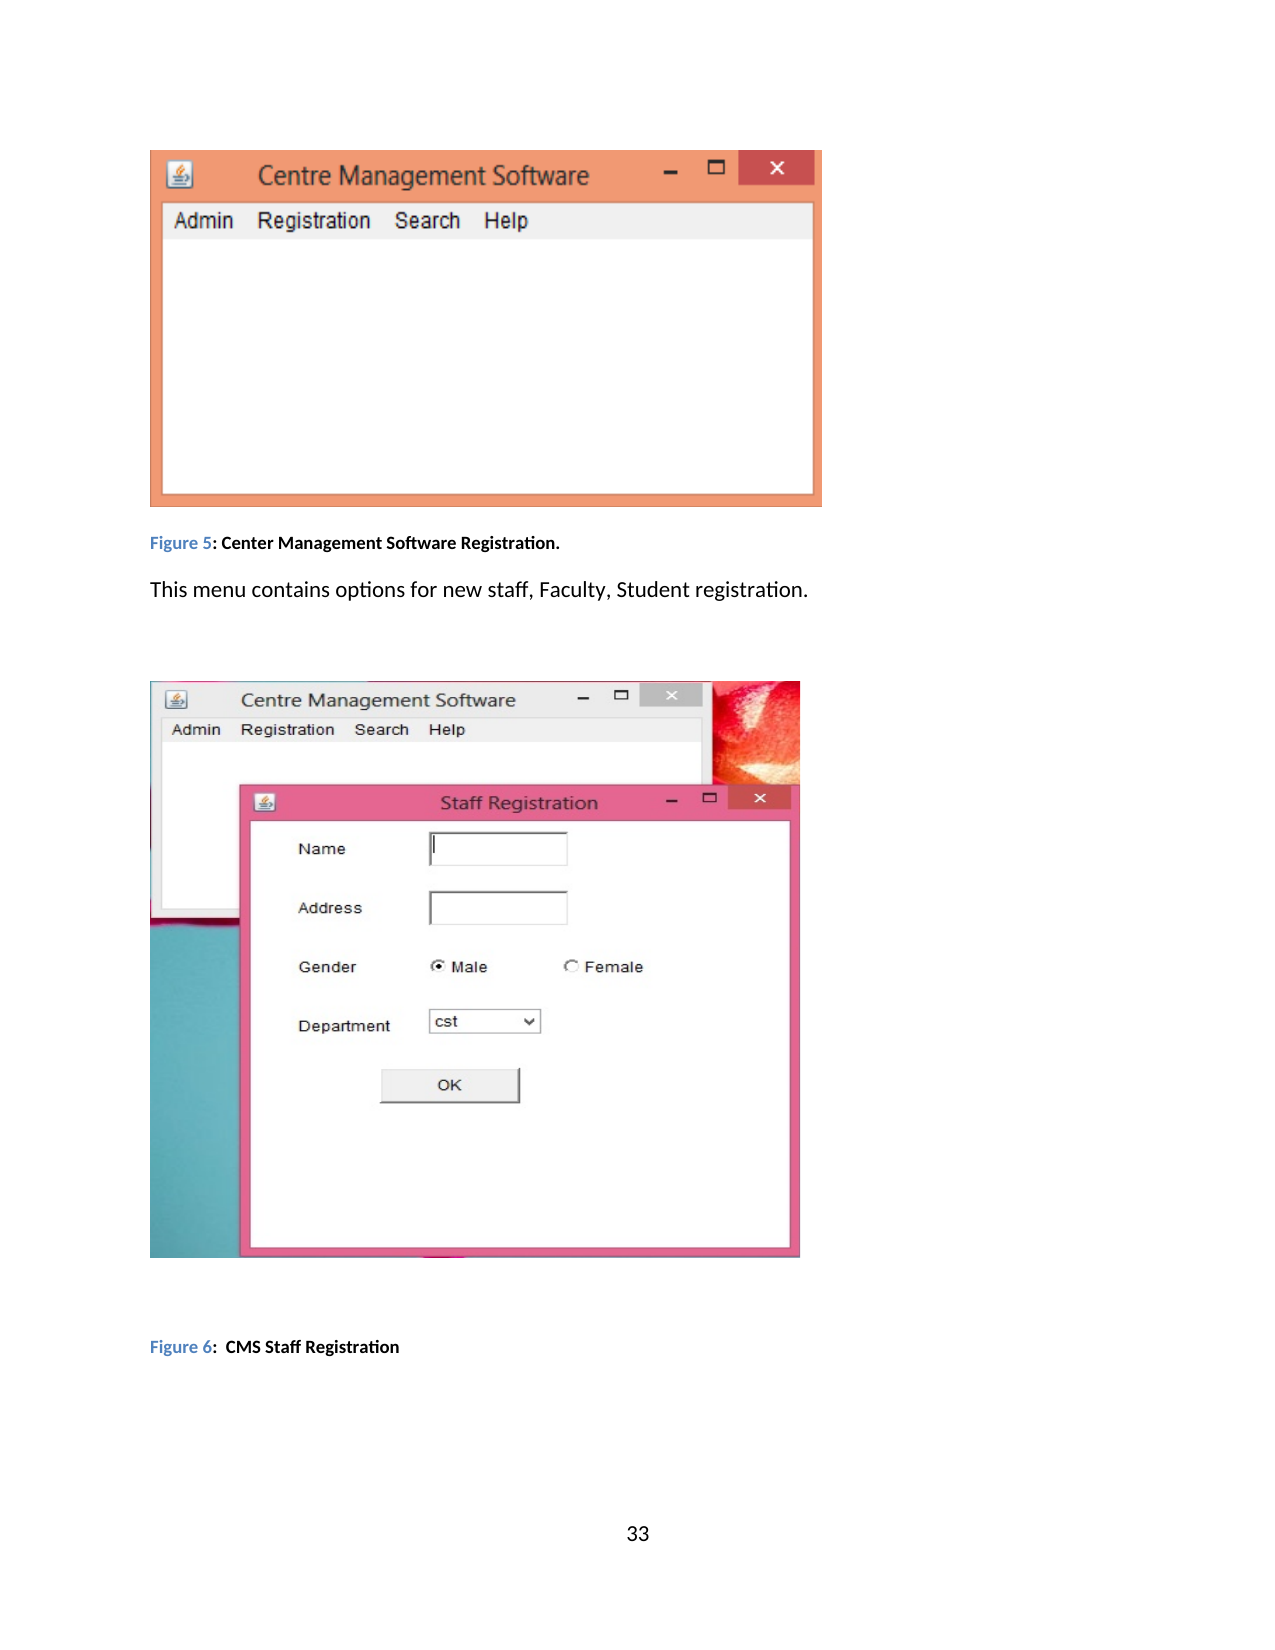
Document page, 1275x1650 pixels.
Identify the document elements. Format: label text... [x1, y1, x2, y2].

text This menu contains options for new staff, Faculty, Student registration. [150, 575, 1125, 603]
text Figure 5: Center Management Software Registration. [150, 531, 1125, 554]
picture [150, 150, 822, 507]
picture [150, 681, 800, 1258]
text Figure 6: CMS Staff Registration [150, 1336, 1125, 1358]
